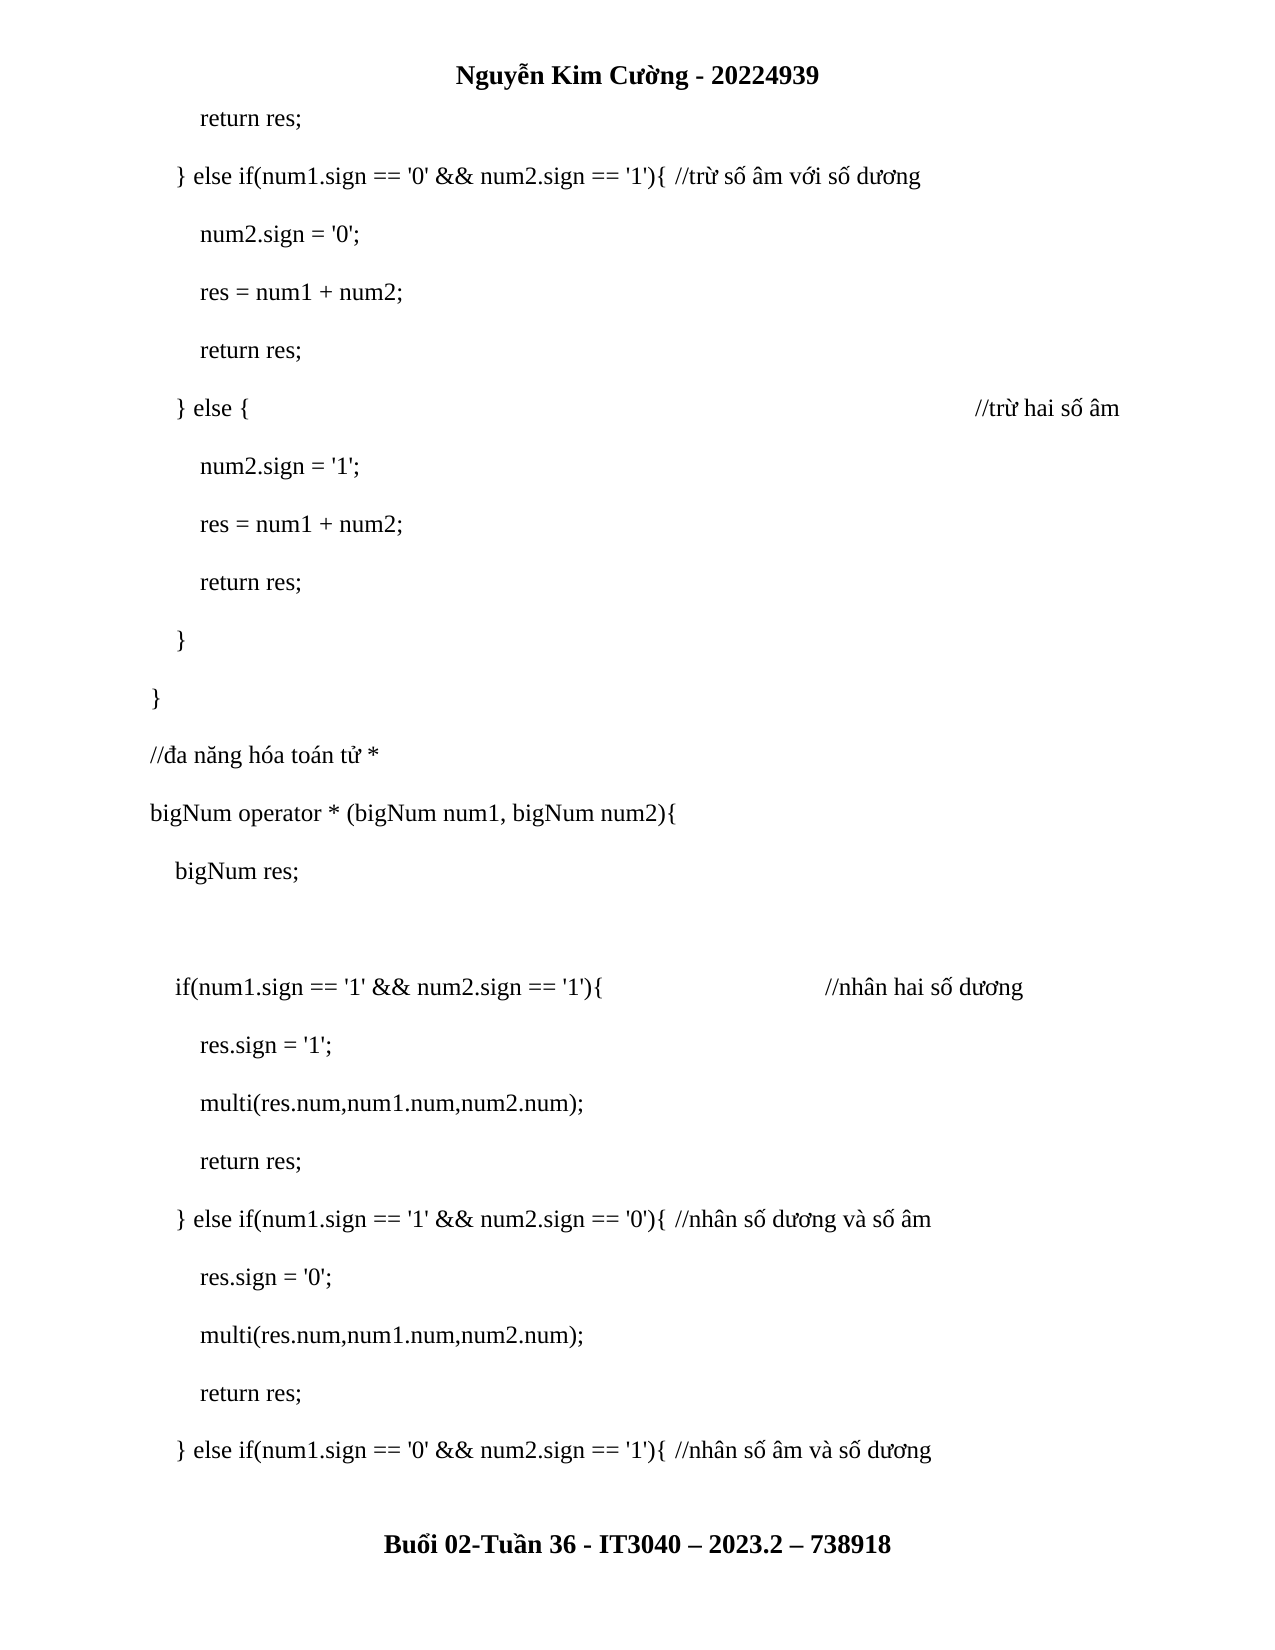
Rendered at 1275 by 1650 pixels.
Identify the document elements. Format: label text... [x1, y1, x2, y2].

text } else if(num1.sign == '0' && num2.sign == '1'){ //trừ số âm với số dương [150, 161, 1125, 190]
text res = num1 + num2; [150, 277, 1125, 306]
text multi(res.num,num1.num,num2.num); [150, 1088, 1125, 1117]
text num2.sign = '0'; [150, 219, 1125, 248]
text if(num1.sign == '1' && num2.sign == '1'){ //nhân hai số dương [150, 972, 1125, 1001]
text } else if(num1.sign == '1' && num2.sign == '0'){ //nhân số dương và số âm [150, 1204, 1125, 1233]
text res.sign = '0'; [150, 1262, 1125, 1291]
text return res; [150, 335, 1125, 364]
text } else { //trừ hai số âm [150, 393, 1125, 422]
text res.sign = '1'; [150, 1030, 1125, 1059]
text } [150, 625, 1125, 653]
text bigNum operator * (bigNum num1, bigNum num2){ [150, 798, 1125, 827]
text num2.sign = '1'; [150, 451, 1125, 480]
text bigNum res; [150, 856, 1125, 885]
text return res; [150, 567, 1125, 596]
text return res; [150, 1378, 1125, 1406]
text res = num1 + num2; [150, 509, 1125, 538]
text return res; [150, 103, 1125, 132]
text } else if(num1.sign == '0' && num2.sign == '1'){ //nhân số âm và số dương [150, 1436, 1125, 1464]
text } [150, 683, 1125, 711]
text return res; [150, 1146, 1125, 1175]
text multi(res.num,num1.num,num2.num); [150, 1320, 1125, 1348]
text //đa năng hóa toán tử * [150, 741, 1125, 769]
